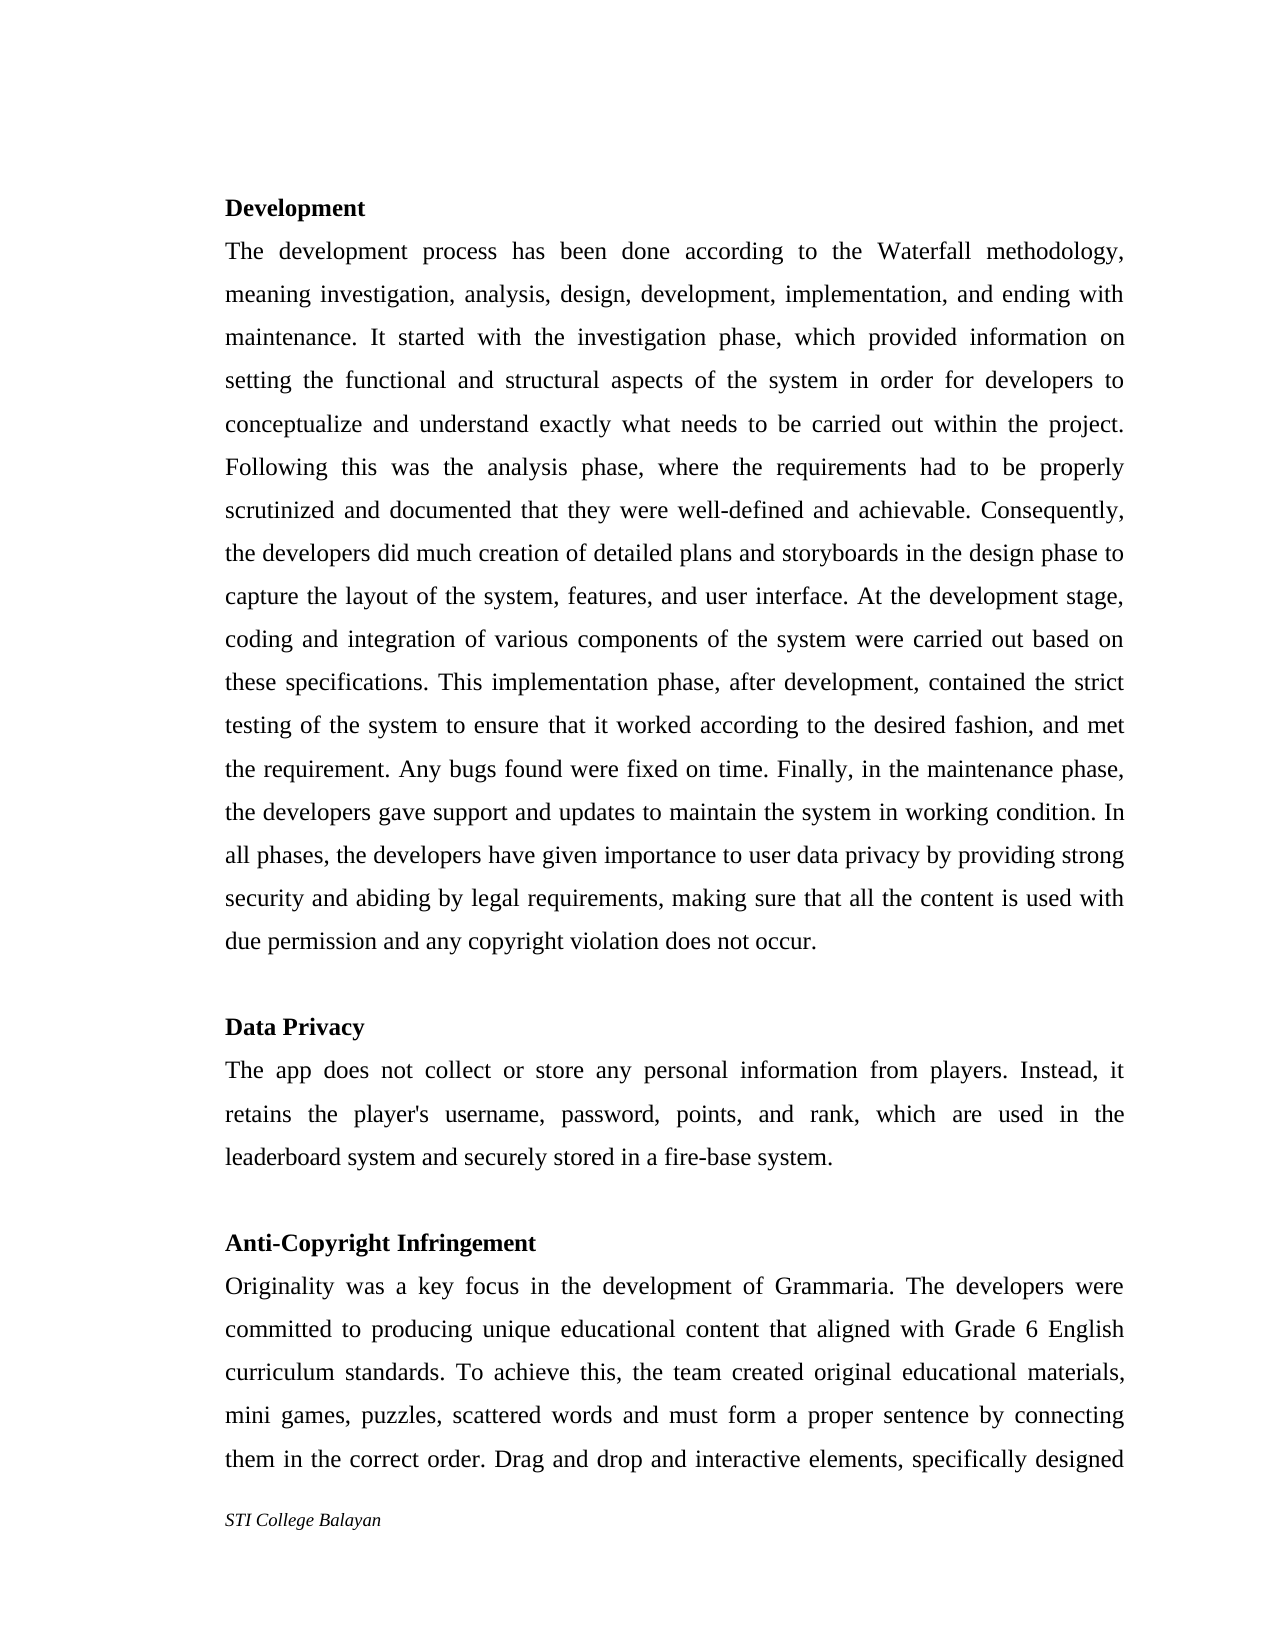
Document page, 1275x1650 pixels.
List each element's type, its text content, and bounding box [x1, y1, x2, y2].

text Anti-Copyright Infringement [225, 1228, 1125, 1257]
text Data Privacy [225, 1012, 1125, 1041]
text The development process has been done according to the Waterfall methodology, meaning investigation, analysis, design, development, implementation, and ending with maintenance. It started with the investigation phase, which provided information on setting the functional and structural aspects of the system in order for developers to conceptualize and understand exactly what needs to be carried out within the project. Following this was the analysis phase, where the requirements had to be properly scrutinized and documented that they were well-defined and achievable. Consequently, the developers did much creation of detailed plans and storyboards in the design phase to capture the layout of the system, features, and user interface. At the development stage, coding and integration of various components of the system were carried out based on these specifications. This implementation phase, after development, contained the strict testing of the system to ensure that it worked according to the desired fashion, and met the requirement. Any bugs found were fixed on time. Finally, in the maintenance phase, the developers gave support and updates to maintain the system in working condition. In all phases, the developers have given importance to user data privacy by providing strong security and abiding by legal requirements, making sure that all the content is used with due permission and any copyright violation does not occur. [225, 236, 1125, 955]
text The app does not collect or store any personal information from players. Instead, it retains the player's username, password, points, and rank, which are used in the leaderboard system and securely stored in a fire-base system. [225, 1056, 1125, 1171]
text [225, 1271, 1125, 1472]
text Development [225, 193, 1125, 222]
